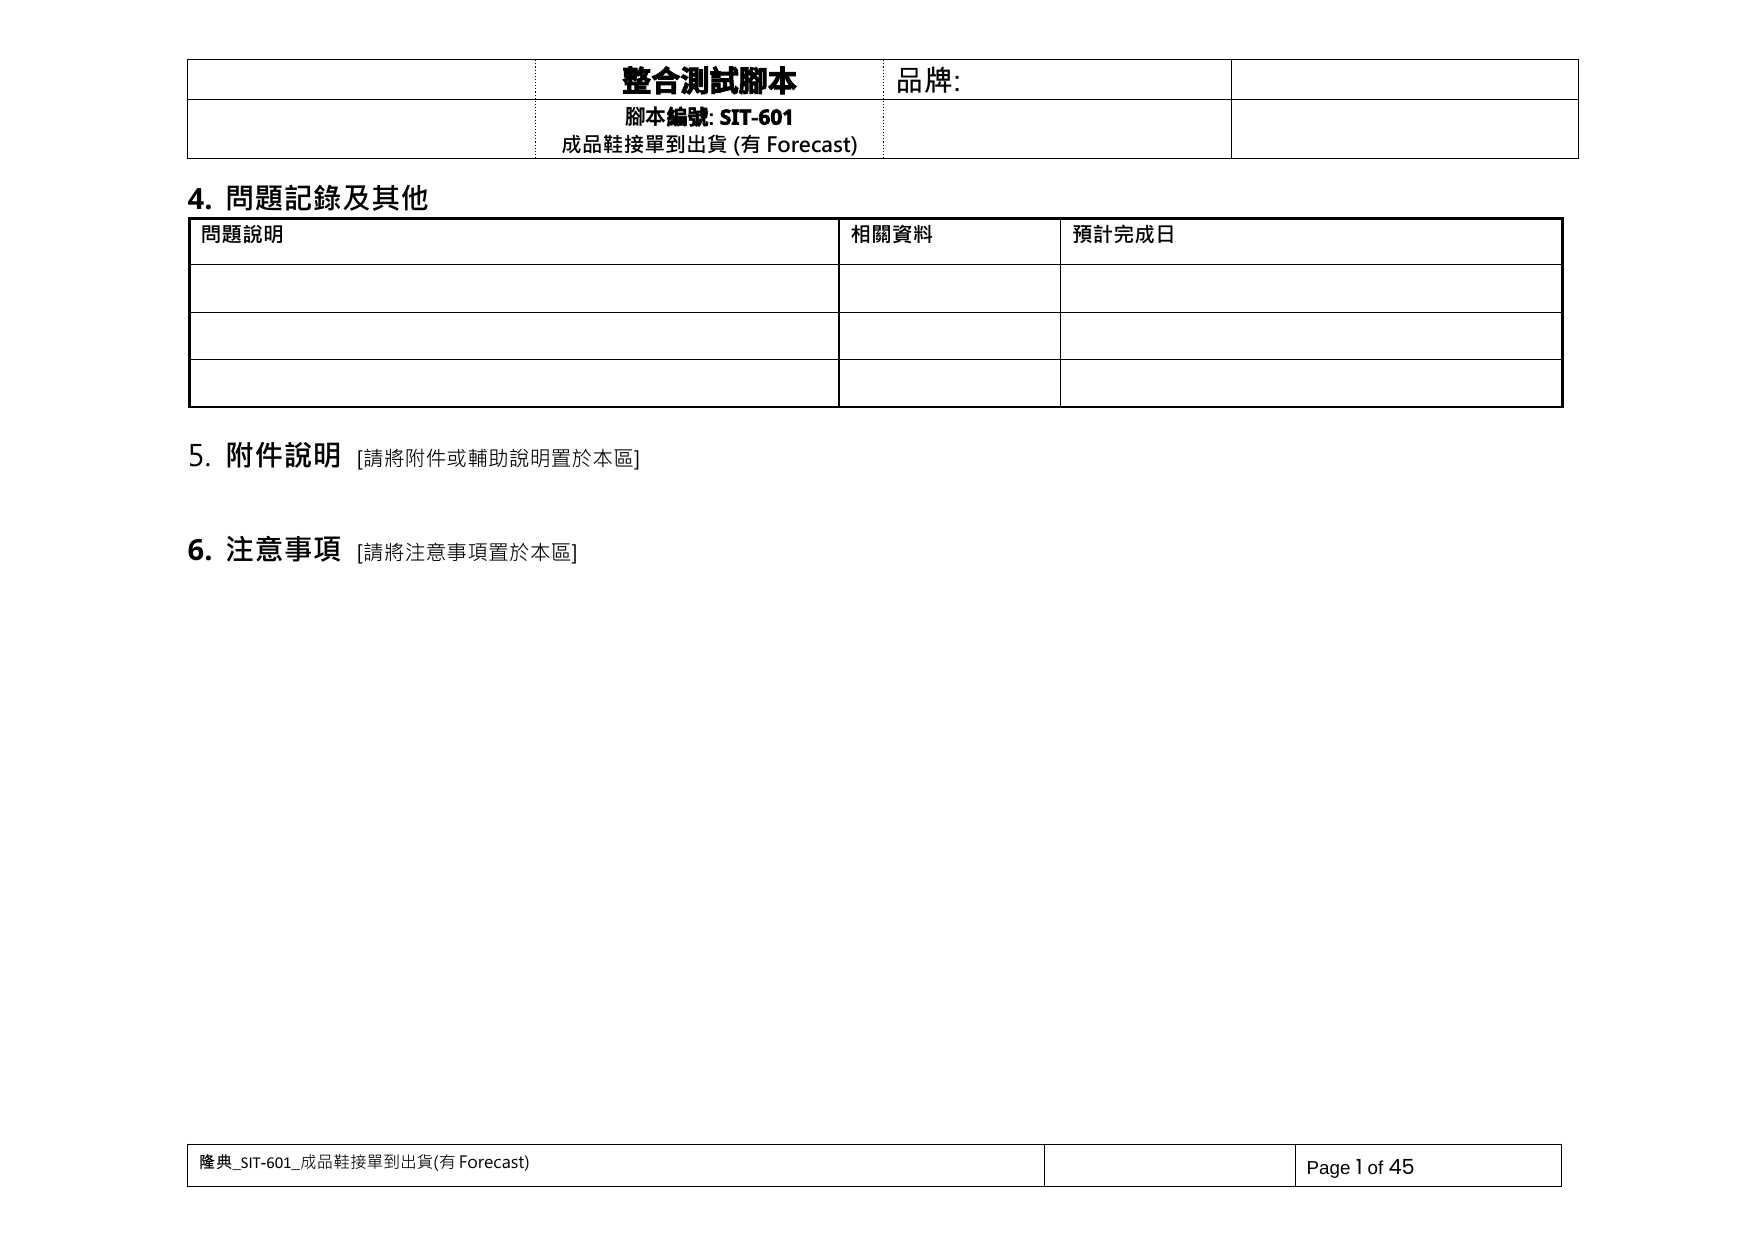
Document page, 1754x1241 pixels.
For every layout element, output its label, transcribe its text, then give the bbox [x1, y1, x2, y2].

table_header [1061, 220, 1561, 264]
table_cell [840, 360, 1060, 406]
list 問題記錄及其他 [187, 178, 1566, 217]
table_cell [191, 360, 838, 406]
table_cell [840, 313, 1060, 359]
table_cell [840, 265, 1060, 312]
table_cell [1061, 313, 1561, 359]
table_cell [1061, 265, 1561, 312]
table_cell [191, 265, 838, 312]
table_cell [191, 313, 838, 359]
list 附件說明 [請將附件或輔助說明置於本區] [187, 435, 1566, 474]
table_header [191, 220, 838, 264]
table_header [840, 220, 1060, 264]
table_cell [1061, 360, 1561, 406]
list 注意事項 [請將注意事項置於本區] [187, 529, 1566, 568]
